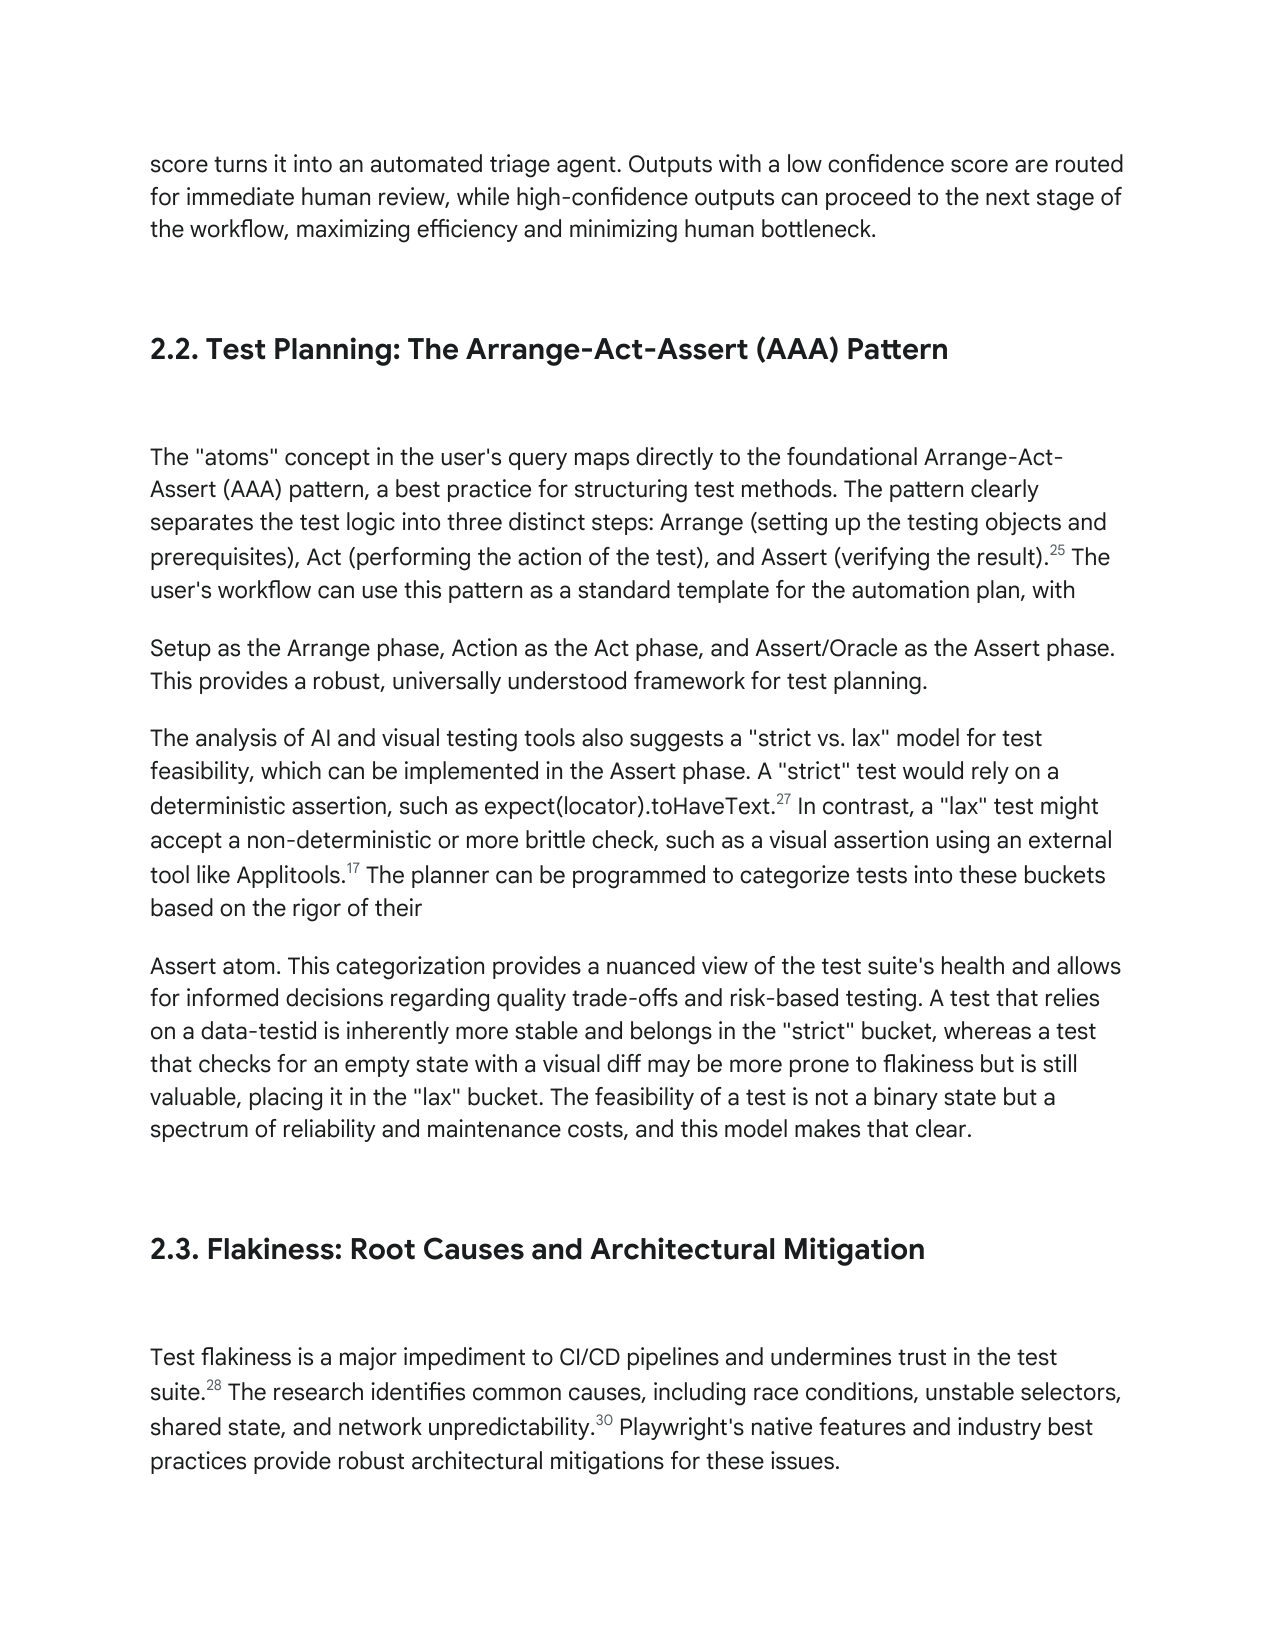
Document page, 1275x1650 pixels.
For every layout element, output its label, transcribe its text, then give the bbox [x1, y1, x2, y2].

subtitle 2.3. Flakiness: Root Causes and Architectural Mitigation [150, 1231, 1125, 1267]
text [150, 150, 1125, 244]
text The analysis of AI and visual testing tools also suggests a "strict vs. lax" model for test feasibility, which can be implemented in the Assert phase. A "strict" test would rely on a deterministic assertion, such as expect(locator).toHaveText.27 In contrast, a "lax" test might accept a non-deterministic or more brittle check, such as a visual assertion using an external tool like Applitools.17 The planner can be programmed to categorize tests into these buckets based on the rigor of their [150, 725, 1125, 923]
subtitle 2.2. Test Planning: The Arrange-Act-Assert (AAA) Pattern [150, 331, 1125, 367]
text Assert atom. This categorization provides a nuanced view of the test suite's health and allows for informed decisions regarding quality trade-offs and risk-based testing. A test that relies on a data-testid is inherently more stable and belongs in the "strict" bucket, whereas a test that checks for an empty state with a visual diff may be more prone to flakiness but is still valuable, placing it in the "lax" bucket. The feasibility of a test is not a binary state but a spectrum of reliability and maintenance costs, and this model makes that clear. [150, 952, 1125, 1144]
text Setup as the Arrange phase, Action as the Act phase, and Assert/Oracle as the Assert phase. This provides a robust, universally understood framework for test planning. [150, 634, 1125, 696]
text Test flakiness is a major impediment to CI/CD pipelines and undermines trust in the test suite.28 The research identifies common causes, including race conditions, unstable selectors, shared state, and network unpredictability.30 Playwright's native features and industry best practices provide robust architectural mitigations for these issues. [150, 1343, 1125, 1476]
text The "atoms" concept in the user's query maps directly to the foundational Arrange-Act-Assert (AAA) pattern, a best practice for structuring test methods. The pattern clearly separates the test logic into three distinct steps: Arrange (setting up the testing objects and prerequisites), Act (performing the action of the test), and Assert (verifying the result).25 The user's workflow can use this pattern as a standard template for the automation plan, with [150, 443, 1125, 605]
